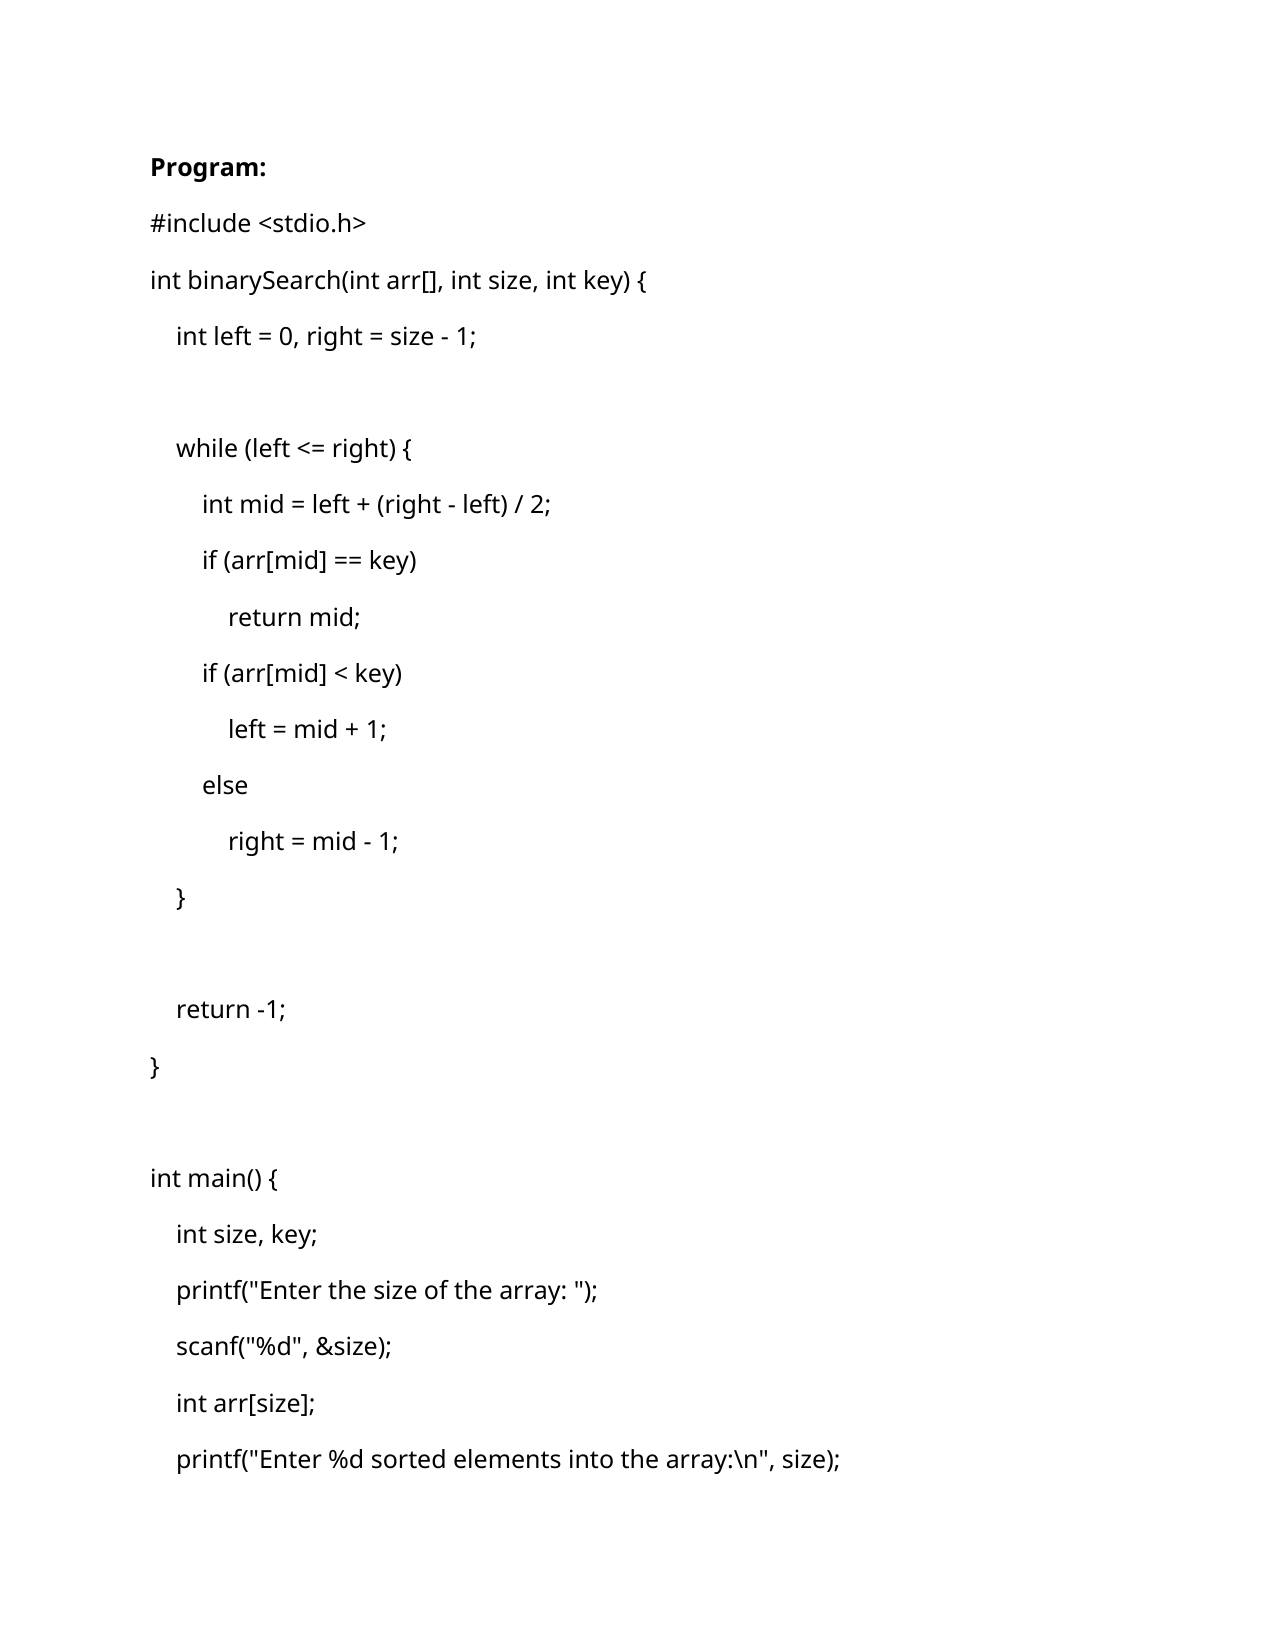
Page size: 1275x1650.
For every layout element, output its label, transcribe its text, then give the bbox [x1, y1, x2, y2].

text int arr[size]; [150, 1385, 1125, 1419]
text #include <stdio.h> [150, 206, 1125, 240]
text int size, key; [150, 1217, 1125, 1251]
text else [150, 768, 1125, 802]
text int main() { [150, 1161, 1125, 1195]
text int mid = left + (right - left) / 2; [150, 487, 1125, 521]
text if (arr[mid] == key) [150, 543, 1125, 577]
text printf("Enter %d sorted elements into the array:\n", size); [150, 1441, 1125, 1475]
text if (arr[mid] < key) [150, 655, 1125, 689]
text Program: [150, 150, 1125, 184]
text int left = 0, right = size - 1; [150, 318, 1125, 352]
text return mid; [150, 599, 1125, 633]
text return -1; [150, 992, 1125, 1026]
text scanf("%d", &size); [150, 1329, 1125, 1363]
text right = mid - 1; [150, 824, 1125, 858]
text left = mid + 1; [150, 711, 1125, 746]
text } [150, 1048, 1125, 1082]
text } [150, 880, 1125, 914]
text int binarySearch(int arr[], int size, int key) { [150, 262, 1125, 296]
text while (left <= right) { [150, 431, 1125, 465]
text printf("Enter the size of the array: "); [150, 1273, 1125, 1307]
